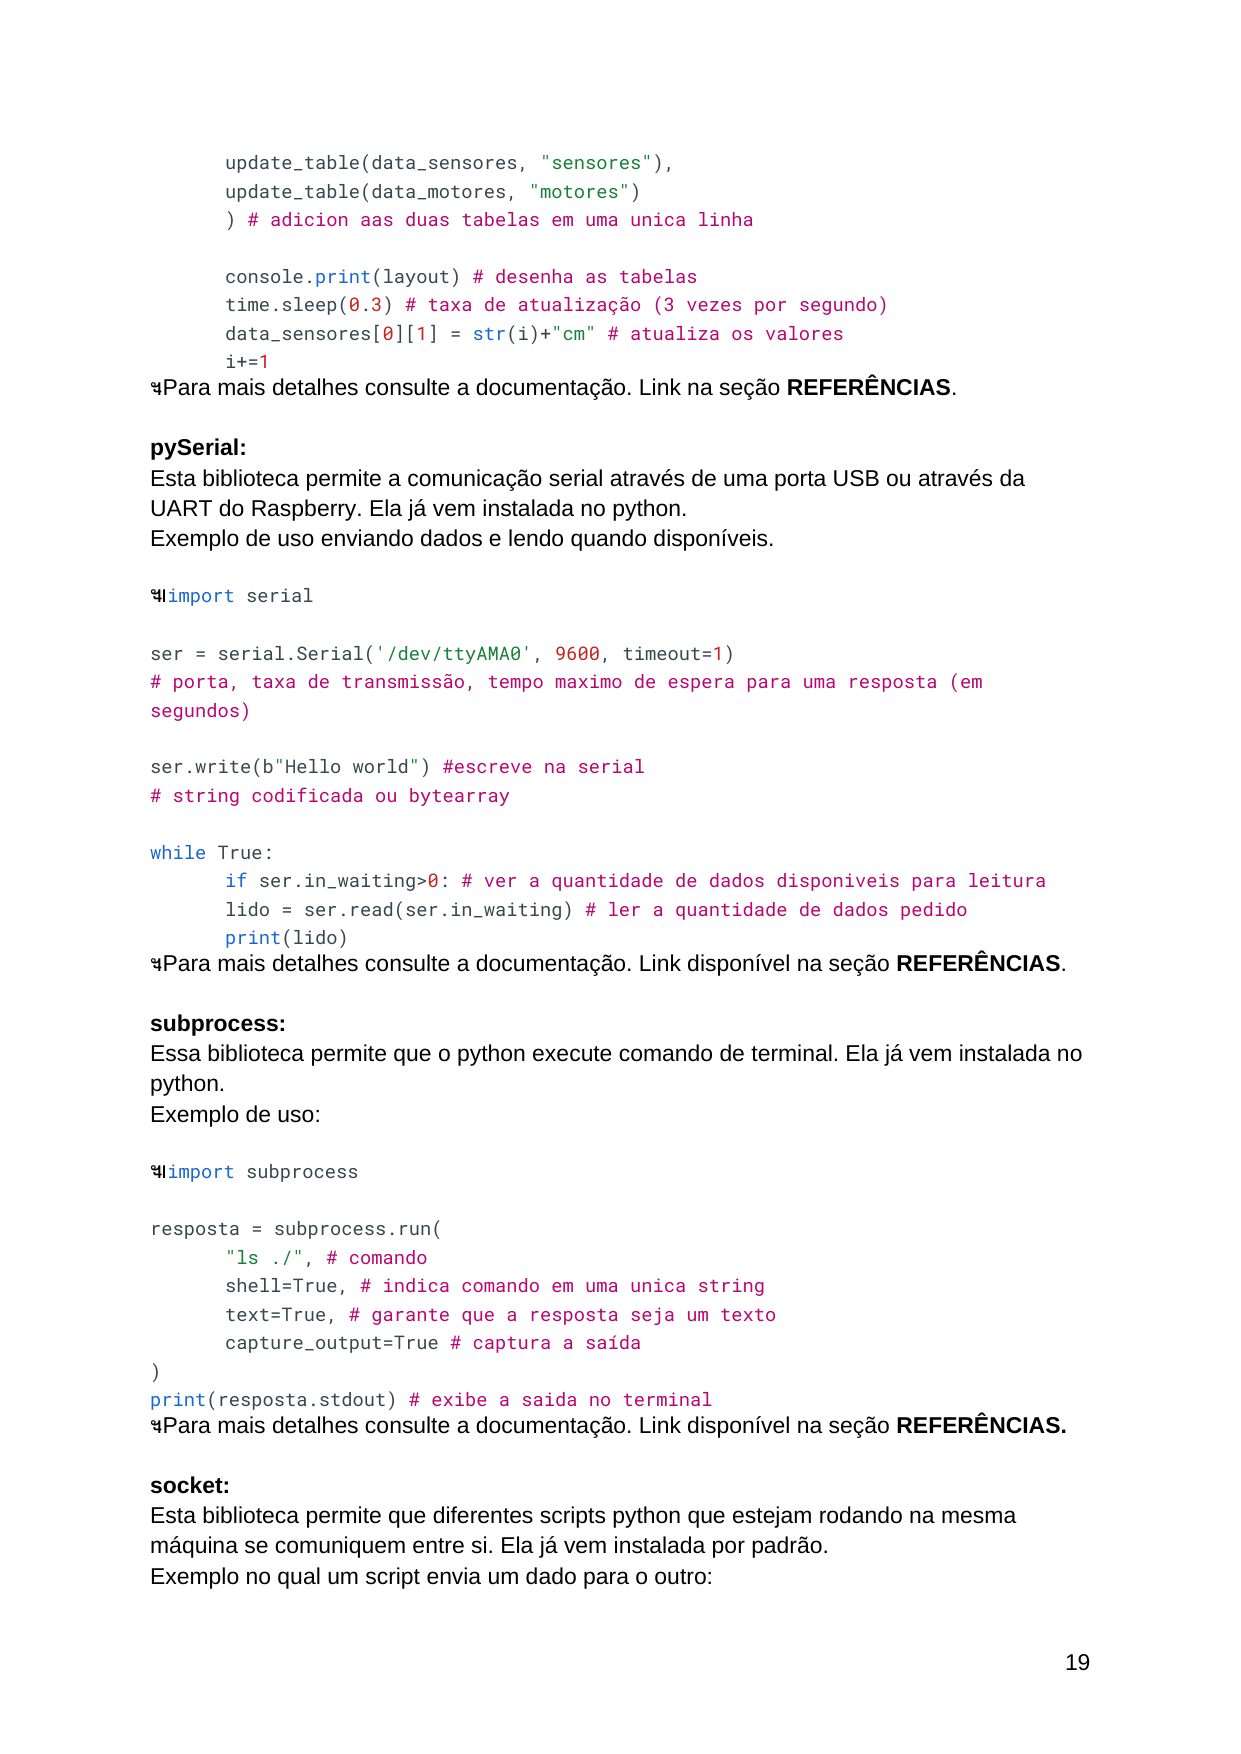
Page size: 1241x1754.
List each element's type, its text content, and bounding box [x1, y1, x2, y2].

text Esta biblioteca permite que diferentes scripts python que estejam rodando na mesma máquina se comuniquem entre si. Ela já vem instalada por padrão. [150, 1502, 1090, 1559]
text shell=True, # indica comando em uma unica string [150, 1273, 1090, 1298]
text pySerial: [150, 434, 1090, 461]
text Para mais detalhes consulte a documentação. Link disponível na seção REFERÊNCIAS. [150, 1412, 1090, 1438]
text time.sleep(0.3) # taxa de atualização (3 vezes por segundo) [150, 292, 1090, 317]
text ser.write(b"Hello world") #escreve na serial [150, 754, 1090, 779]
text socket: [150, 1472, 1090, 1498]
text # porta, taxa de transmissão, tempo maximo de espera para uma resposta (em segundos) [150, 669, 1090, 722]
text Para mais detalhes consulte a documentação. Link disponível na seção REFERÊNCIAS. [150, 949, 1090, 976]
text if ser.in_waiting>0: # ver a quantidade de dados disponiveis para leitura [150, 868, 1090, 893]
text console.print(layout) # desenha as tabelas [150, 264, 1090, 288]
text Esta biblioteca permite a comunicação serial através de uma porta USB ou através da UART do Raspberry. Ela já vem instalada no python. [150, 464, 1090, 521]
text print(resposta.stdout) # exibe a saida no terminal [150, 1387, 1090, 1412]
text Essa biblioteca permite que o python execute comando de terminal. Ela já vem instalada no python. [150, 1040, 1090, 1097]
text update_table(data_sensores, "sensores"), [150, 150, 1090, 175]
text Exemplo de uso: [150, 1101, 1090, 1127]
text Exemplo de uso enviando dados e lendo quando disponíveis. [150, 525, 1090, 551]
text "ls ./", # comando [150, 1244, 1090, 1269]
text Para mais detalhes consulte a documentação. Link na seção REFERÊNCIAS. [150, 374, 1090, 400]
text ) # adicion aas duas tabelas em uma unica linha [150, 207, 1090, 232]
text subprocess: [150, 1010, 1090, 1036]
text text=True, # garante que a resposta seja um texto [150, 1301, 1090, 1326]
text ser = serial.Serial('/dev/ttyAMA0', 9600, timeout=1) [150, 640, 1090, 665]
text import subprocess [150, 1157, 1090, 1184]
text i+=1 [150, 349, 1090, 374]
text data_sensores[0][1] = str(i)+"cm" # atualiza os valores [150, 321, 1090, 345]
text capture_output=True # captura a saída [150, 1330, 1090, 1355]
text Exemplo no qual um script envia um dado para o outro: [150, 1563, 1090, 1589]
text print(lido) [150, 925, 1090, 949]
text import serial [150, 581, 1090, 608]
text resposta = subprocess.run( [150, 1216, 1090, 1241]
text lido = ser.read(ser.in_waiting) # ler a quantidade de dados pedido [150, 896, 1090, 921]
text # string codificada ou bytearray [150, 783, 1090, 807]
text update_table(data_motores, "motores") [150, 178, 1090, 203]
text ) [150, 1358, 1090, 1383]
text while True: [150, 839, 1090, 864]
